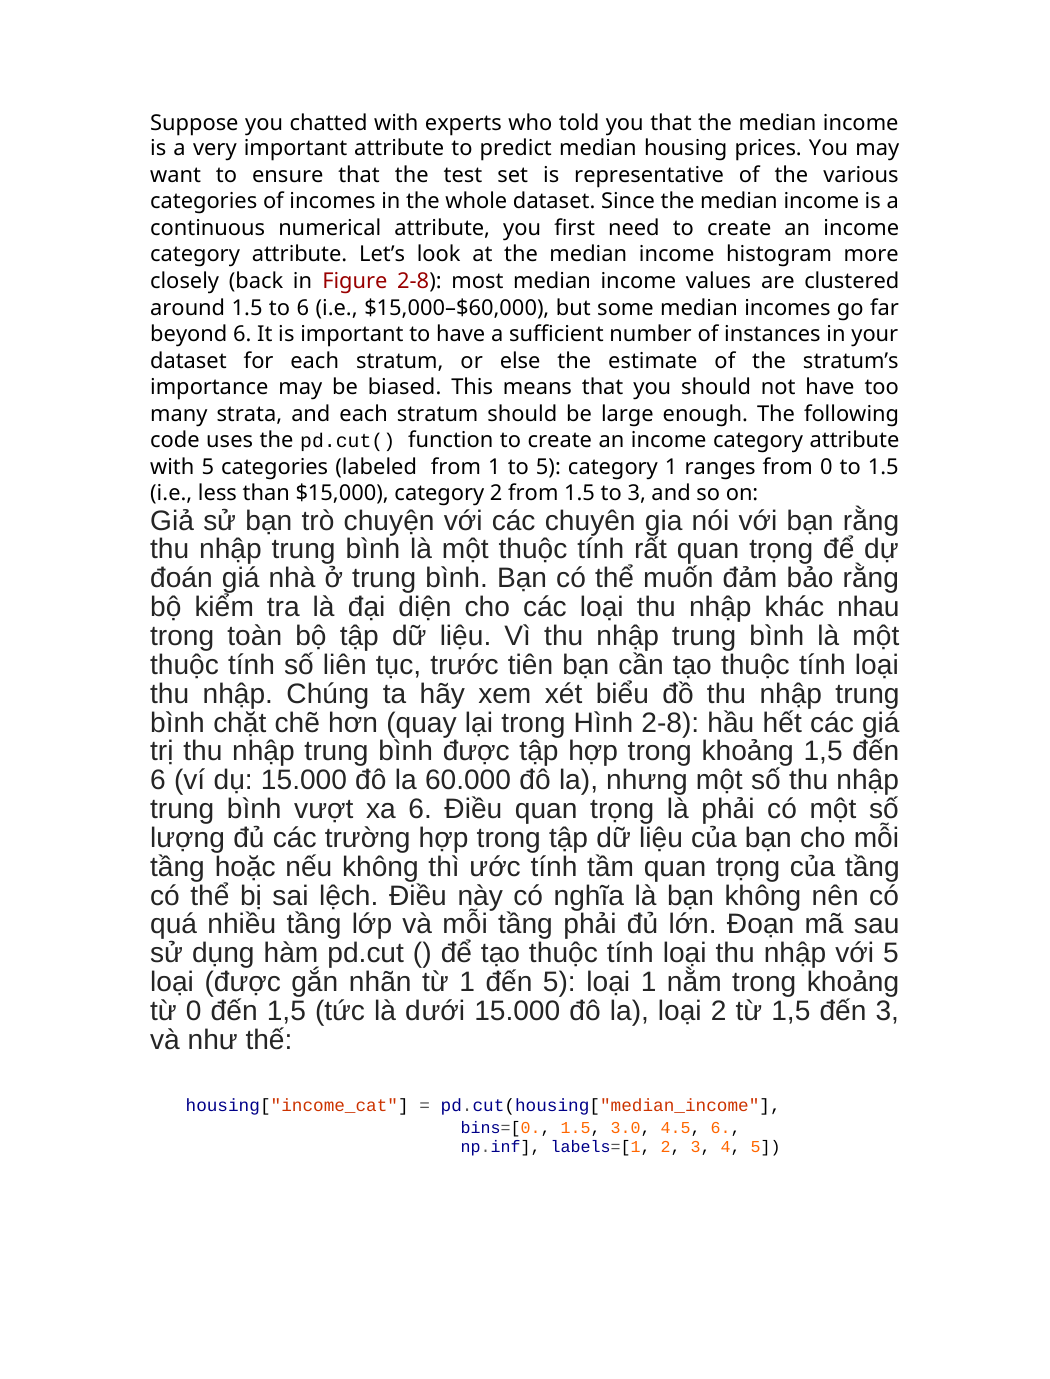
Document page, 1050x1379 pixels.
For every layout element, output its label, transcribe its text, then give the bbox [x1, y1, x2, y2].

text bins=[0., 1.5, 3.0, 4.5, 6., np.inf], labels=[1, 2, 3, 4, 5]) [460, 1119, 787, 1158]
text Suppose you chatted with experts who told you that the median income is a very important attribute to predict median housing prices. You may want to ensure that the test set is representative of the various categories of incomes in the whole dataset. Since the median income is a continuous numerical attribute, you first need to create an income category attribute. Let’s look at the median income histogram more closely (back in Figure 2-8): most median income values are clustered around 1.5 to 6 (i.e., $15,000–$60,000), but some median incomes go far beyond 6. It is important to have a sufficient number of instances in your dataset for each stratum, or else the estimate of the stratum’s importance may be biased. This means that you should not have too many strata, and each stratum should be large enough. The following code uses the pd.cut() function to create an income category attribute with 5 categories (labeled from 1 to 5): category 1 ranges from 0 to 1.5 (i.e., less than $15,000), category 2 from 1.5 to 3, and so on: [150, 109, 900, 507]
text housing["income_cat"] = pd.cut(housing["median_income"], [185, 1096, 900, 1115]
text Giả sử bạn trò chuyện với các chuyên gia nói với bạn rằng thu nhập trung bình là một thuộc tính rất quan trọng để dự đoán giá nhà ở trung bình. Bạn có thể muốn đảm bảo rằng bộ kiểm tra là đại diện cho các loại thu nhập khác nhau trong toàn bộ tập dữ liệu. Vì thu nhập trung bình là một thuộc tính số liên tục, trước tiên bạn cần tạo thuộc tính loại thu nhập. Chúng ta hãy xem xét biểu đồ thu nhập trung bình chặt chẽ hơn (quay lại trong Hình 2-8): hầu hết các giá trị thu nhập trung bình được tập hợp trong khoảng 1,5 đến 6 (ví dụ: 15.000 đô la 60.000 đô la), nhưng một số thu nhập trung bình vượt xa 6. Điều quan trọng là phải có một số lượng đủ các trường hợp trong tập dữ liệu của bạn cho mỗi tầng hoặc nếu không thì ước tính tầm quan trọng của tầng có thể bị sai lệch. Điều này có nghĩa là bạn không nên có quá nhiều tầng lớp và mỗi tầng phải đủ lớn. Đoạn mã sau sử dụng hàm pd.cut () để tạo thuộc tính loại thu nhập với 5 loại (được gắn nhãn từ 1 đến 5): loại 1 nằm trong khoảng từ 0 đến 1,5 (tức là dưới 15.000 đô la), loại 2 từ 1,5 đến 3, và như thế: [150, 507, 900, 1055]
